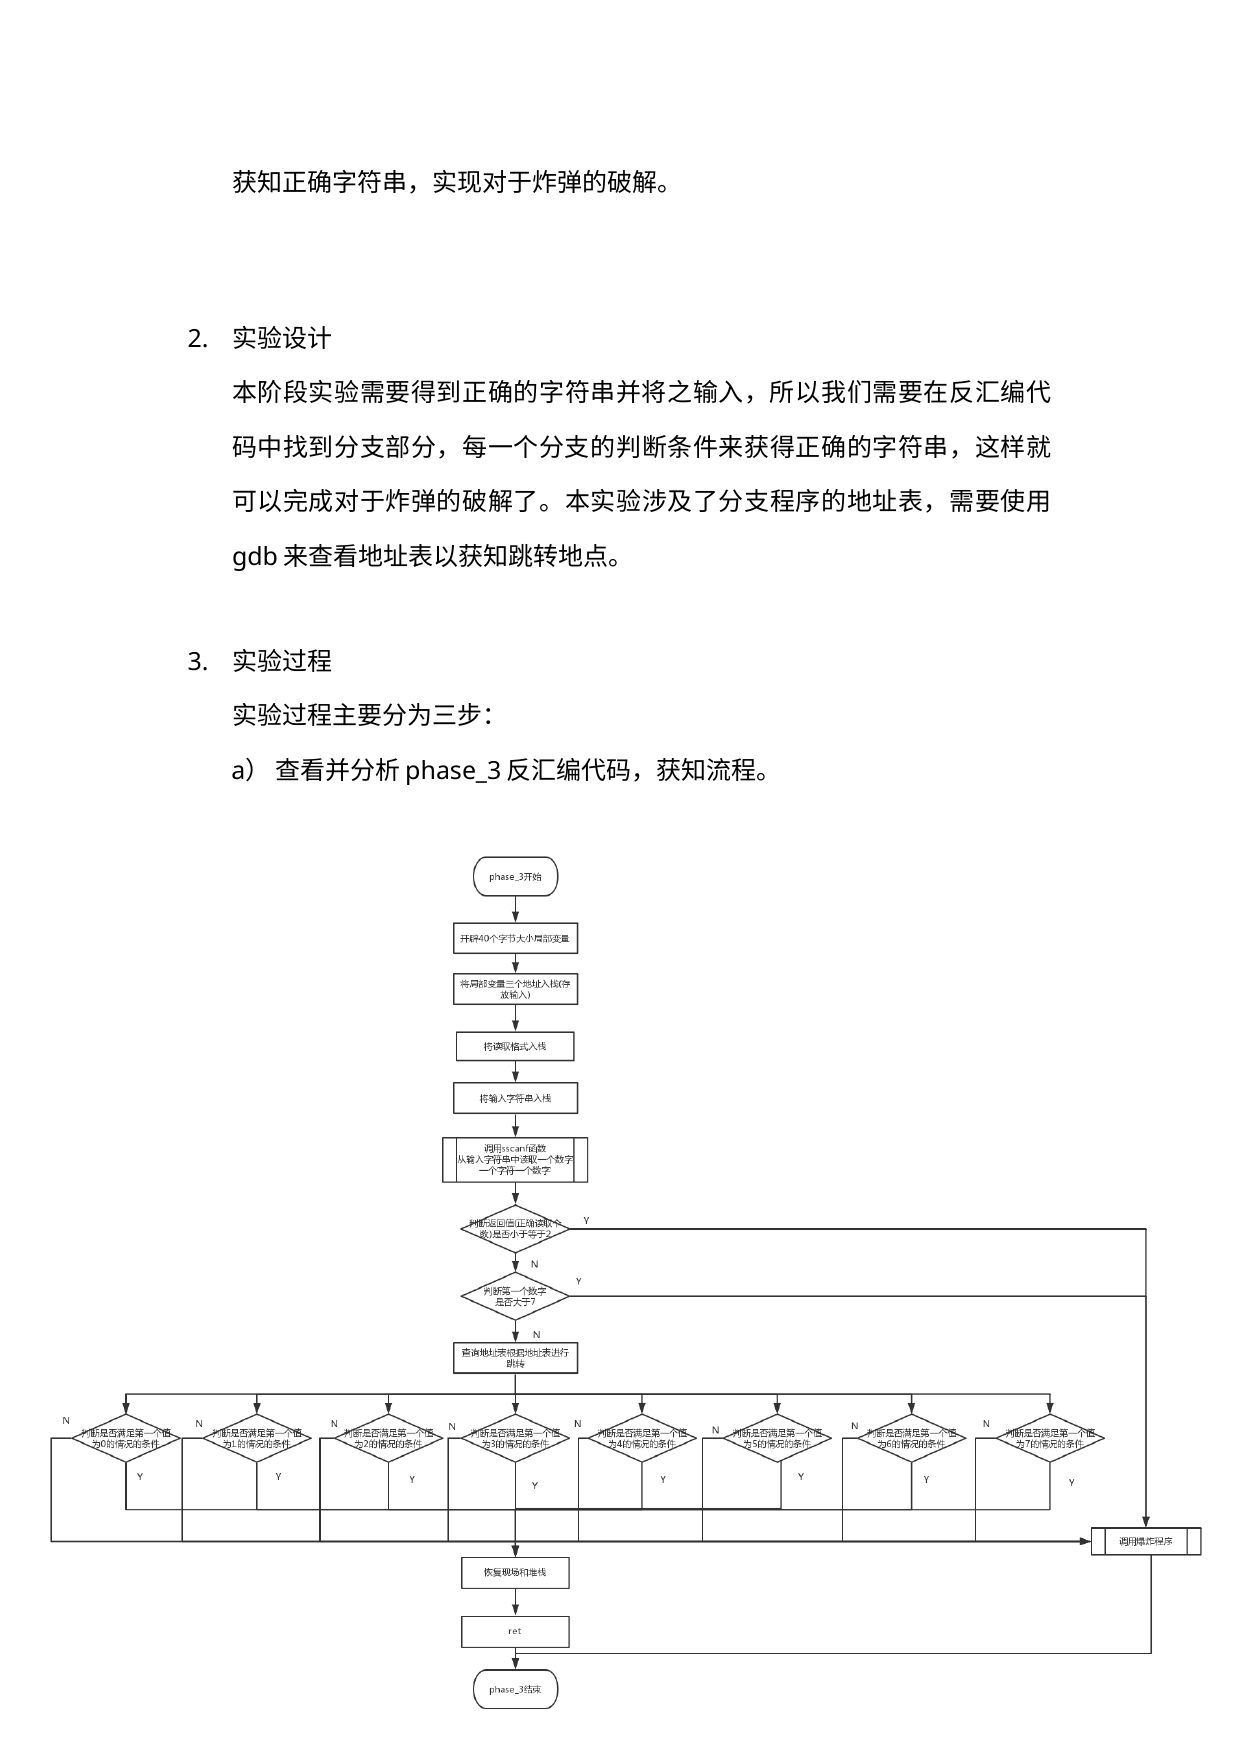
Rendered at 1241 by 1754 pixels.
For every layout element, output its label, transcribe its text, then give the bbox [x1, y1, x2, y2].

list 实验过程 [187, 641, 1053, 678]
picture [18, 824, 1222, 1730]
text 本阶段实验需要得到正确的字符串并将之输入，所以我们需要在反汇编代码中找到分支部分，每一个分支的判断条件来获得正确的字符串，这样就可以完成对于炸弹的破解了。本实验涉及了分支程序的地址表，需要使用gdb来查看地址表以获知跳转地点。 [232, 373, 1053, 572]
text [232, 162, 1053, 198]
list 查看并分析phase_3反汇编代码，获知流程。 [231, 750, 1053, 786]
list 实验设计 [187, 318, 1053, 355]
text 实验过程主要分为三步： [232, 696, 1053, 732]
